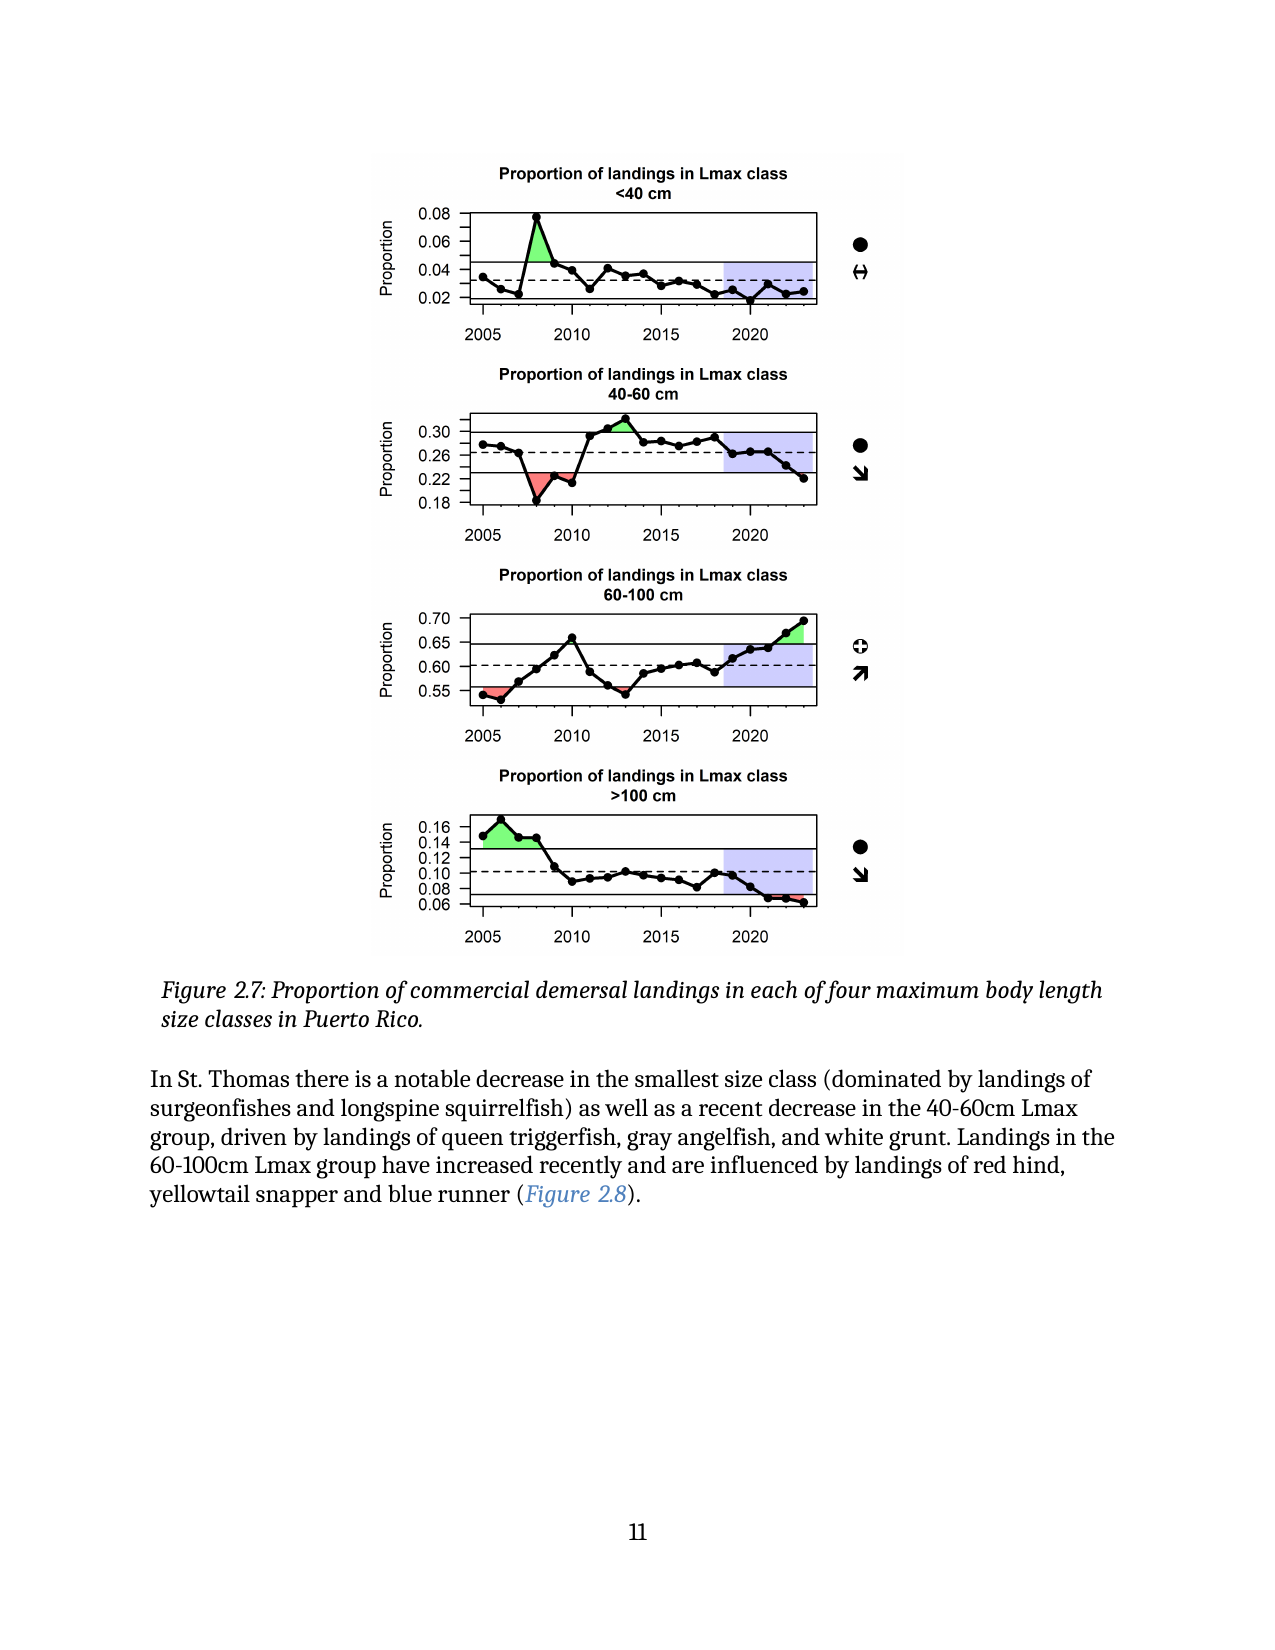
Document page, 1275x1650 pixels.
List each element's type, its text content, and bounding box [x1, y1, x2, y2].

picture [371, 153, 904, 956]
table_header Figure 2.7: Proportion of commercial demersal landings in each of four maximum body length size classes in Puerto Rico. [150, 150, 1125, 1046]
text In St. Thomas there is a notable decrease in the smallest size class (dominated by landings of surgeonfishes and longspine squirrelfish) as well as a recent decrease in the 40-60cm Lmax group, driven by landings of queen triggerfish, gray angelfish, and white grunt. Landings in the 60-100cm Lmax group have increased recently and are influenced by landings of red hind, yellowtail snapper and blue runner (Figure 2.8). [150, 1065, 1125, 1209]
